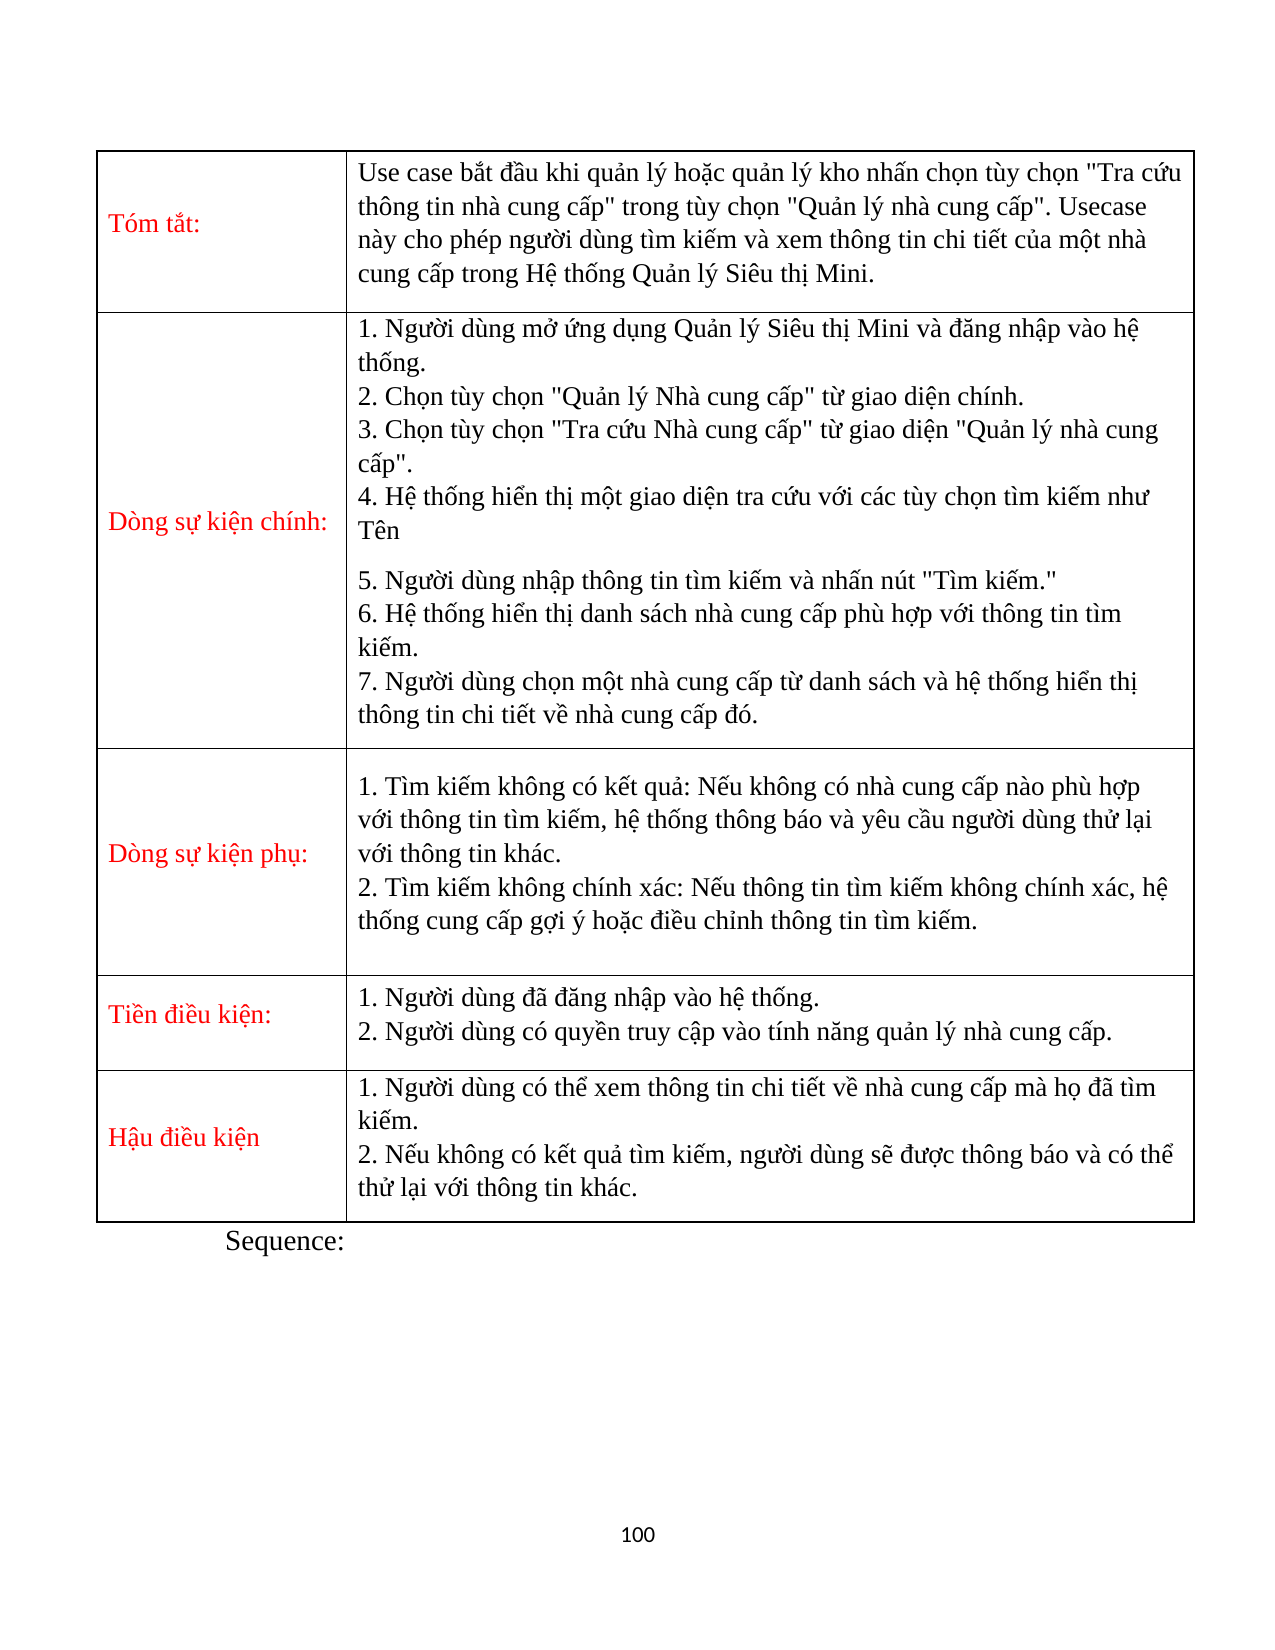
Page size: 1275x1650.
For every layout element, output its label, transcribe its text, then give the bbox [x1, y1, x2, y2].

table_cell Tiền điều kiện: [98, 976, 346, 1069]
table_header Use case bắt đầu khi quản lý hoặc quản lý kho nhấn chọn tùy chọn "Tra cứu thông tin nhà cung cấp" trong tùy chọn "Quản lý nhà cung cấp". Usecase này cho phép người dùng tìm kiếm và xem thông tin chi tiết của một nhà cung cấp trong Hệ thống Quản lý Siêu thị Mini. [347, 152, 1193, 312]
table_cell 1. Người dùng có thể xem thông tin chi tiết về nhà cung cấp mà họ đã tìm kiếm. 2. Nếu không có kết quả tìm kiếm, người dùng sẽ được thông báo và có thể thử lại với thông tin khác. [347, 1071, 1193, 1221]
table_cell Dòng sự kiện chính: [98, 313, 346, 748]
table_cell Dòng sự kiện phụ: [98, 749, 346, 975]
table_cell Hậu điều kiện [98, 1071, 346, 1221]
table_header Tóm tắt: [98, 152, 346, 312]
table_cell 1. Người dùng đã đăng nhập vào hệ thống. 2. Người dùng có quyền truy cập vào tính năng quản lý nhà cung cấp. [347, 976, 1193, 1069]
table_cell 1. Người dùng mở ứng dụng Quản lý Siêu thị Mini và đăng nhập vào hệ thống. 2. Chọn tùy chọn "Quản lý Nhà cung cấp" từ giao diện chính. 3. Chọn tùy chọn "Tra cứu Nhà cung cấp" từ giao diện "Quản lý nhà cung cấp". 4. Hệ thống hiển thị một giao diện tra cứu với các tùy chọn tìm kiếm như Tên 5. Người dùng nhập thông tin tìm kiếm và nhấn nút "Tìm kiếm." 6. Hệ thống hiển thị danh sách nhà cung cấp phù hợp với thông tin tìm kiếm. 7. Người dùng chọn một nhà cung cấp từ danh sách và hệ thống hiển thị thông tin chi tiết về nhà cung cấp đó. [347, 313, 1193, 748]
list Sequence: [225, 1223, 1125, 1257]
table_cell 1. Tìm kiếm không có kết quả: Nếu không có nhà cung cấp nào phù hợp với thông tin tìm kiếm, hệ thống thông báo và yêu cầu người dùng thử lại với thông tin khác. 2. Tìm kiếm không chính xác: Nếu thông tin tìm kiếm không chính xác, hệ thống cung cấp gợi ý hoặc điều chỉnh thông tin tìm kiếm. [347, 749, 1193, 975]
